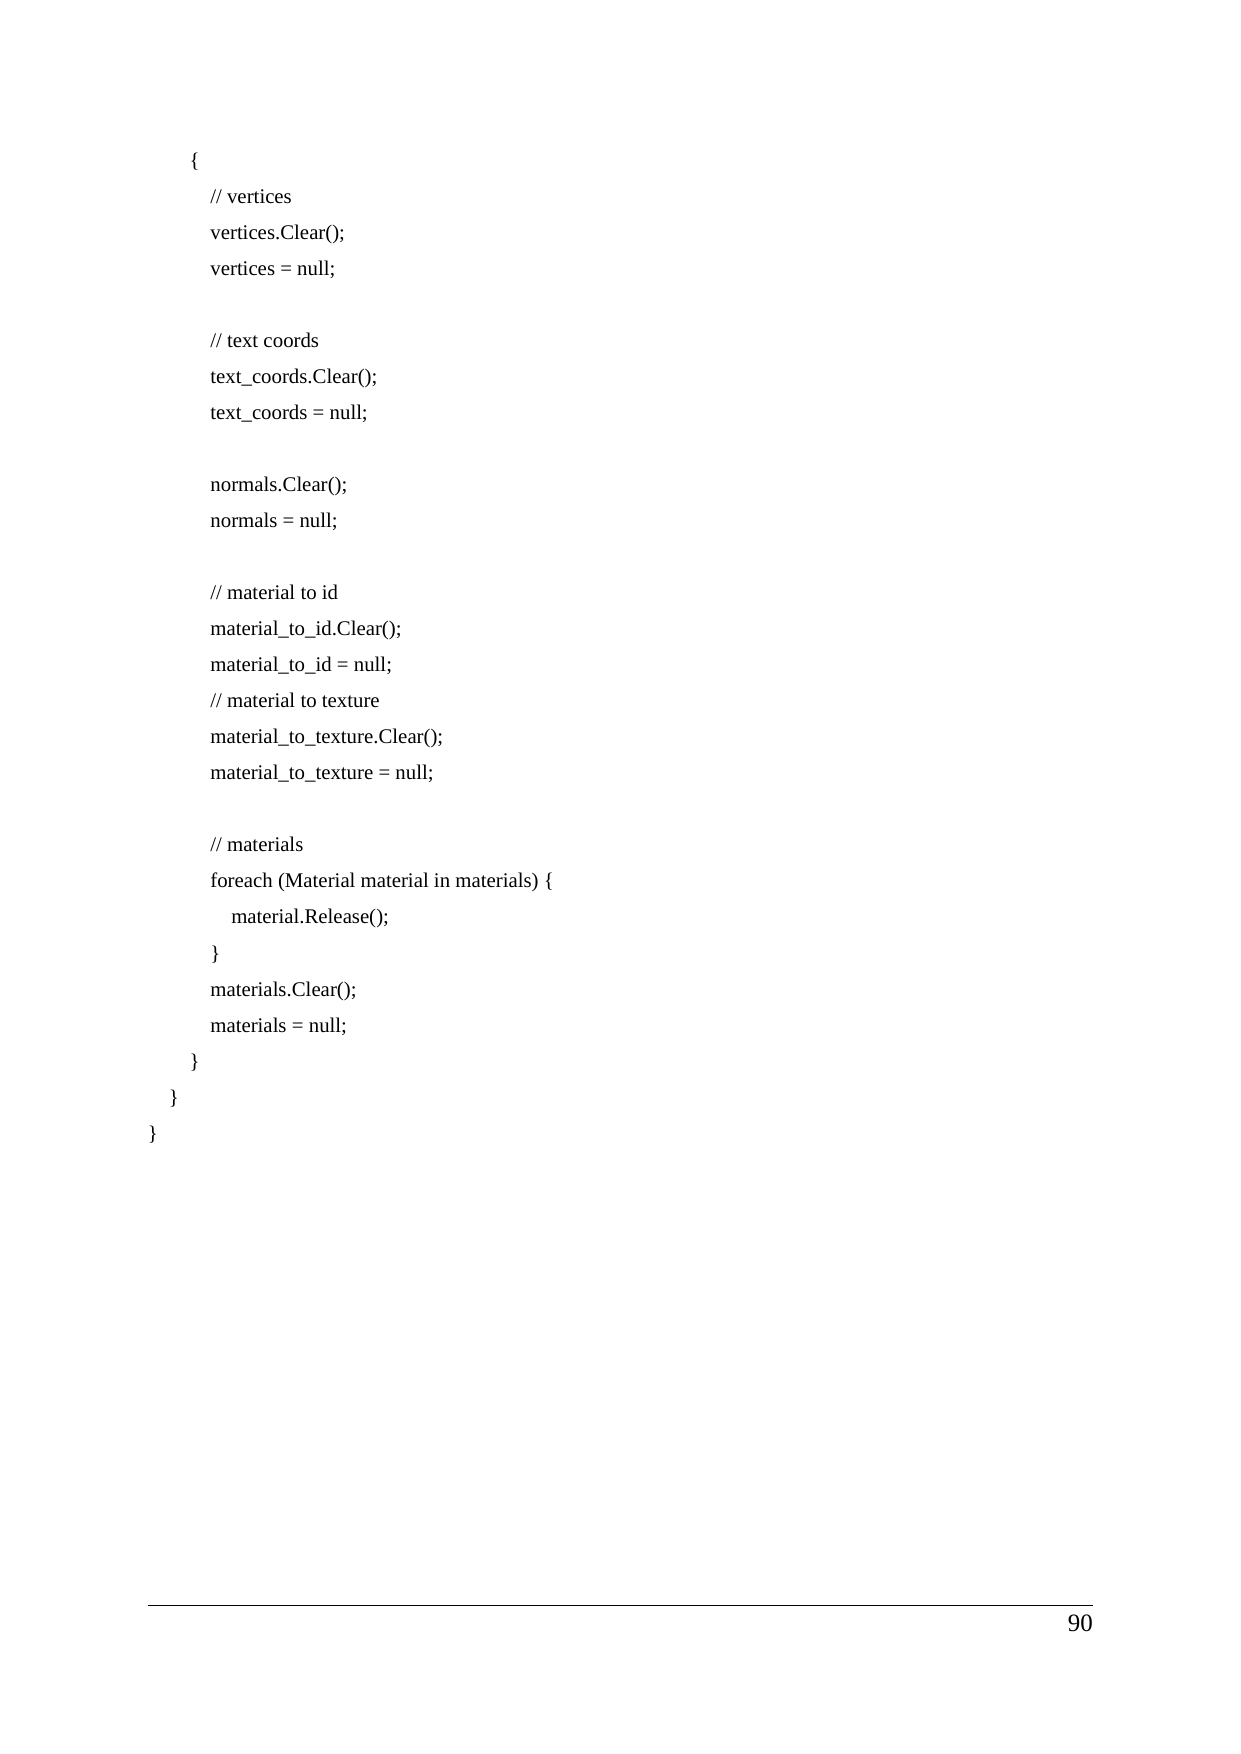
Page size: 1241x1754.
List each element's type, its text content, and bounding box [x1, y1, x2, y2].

text text_coords.Clear(); [148, 364, 1093, 388]
text foreach (Material material in materials) { [148, 868, 1093, 892]
text text_coords = null; [148, 400, 1093, 424]
text material.Release(); [148, 904, 1093, 928]
text } [148, 1121, 1093, 1145]
text normals = null; [148, 508, 1093, 532]
text // materials [148, 832, 1093, 856]
text vertices.Clear(); [148, 220, 1093, 244]
text } [148, 1085, 1093, 1109]
text // vertices [148, 184, 1093, 208]
text } [148, 1049, 1093, 1073]
text // material to id [148, 580, 1093, 604]
text materials = null; [148, 1013, 1093, 1037]
text material_to_texture.Clear(); [148, 724, 1093, 748]
text material_to_texture = null; [148, 760, 1093, 784]
text normals.Clear(); [148, 472, 1093, 496]
text material_to_id.Clear(); [148, 616, 1093, 640]
text materials.Clear(); [148, 977, 1093, 1001]
text vertices = null; [148, 256, 1093, 280]
text // text coords [148, 328, 1093, 352]
text { [148, 148, 1093, 172]
text material_to_id = null; [148, 652, 1093, 676]
text // material to texture [148, 688, 1093, 712]
text } [148, 941, 1093, 964]
